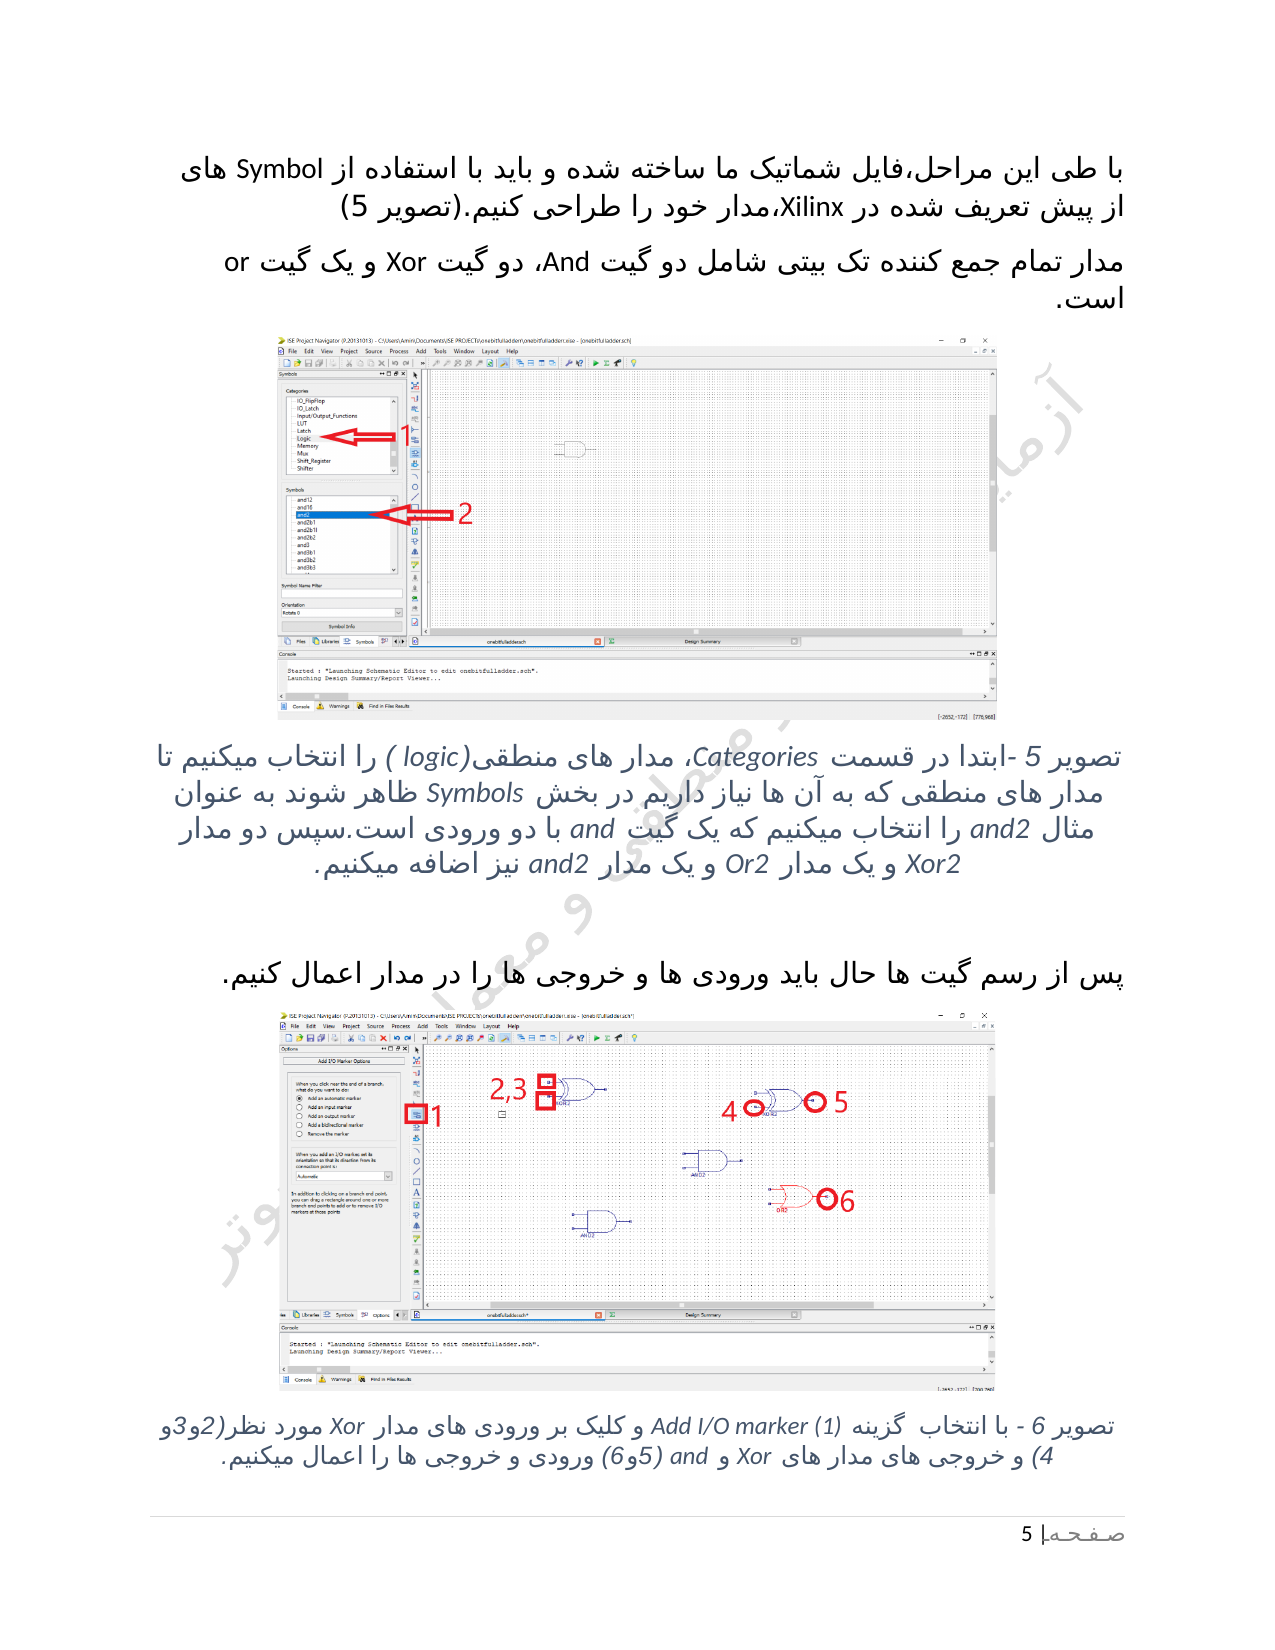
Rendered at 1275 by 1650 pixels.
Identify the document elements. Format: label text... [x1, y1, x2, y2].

picture [279, 1010, 996, 1391]
text پس از رسم گیت ها حال باید ورودی ها و خروجی ها را در مدار اعمال کنیم. [150, 957, 1125, 991]
text تصویر 5 -ابتدا در قسمت Categories، مدار های منطقی(logic ) را انتخاب میکنیم تا مدار های منطقی که به آن ها نیاز داریم در بخش Symbols ظاهر شوند به عنوان مثال and2 را انتخاب میکنیم که یک گیت and با دو ورودی است.سپس دو مدار Xor2 و یک مدار Or2 و یک مدار and2 نیز اضافه میکنیم. [150, 738, 1125, 881]
picture [277, 335, 997, 720]
text مدار تمام جمع کننده تک بیتی شامل دو گیت And، دو گیت Xor و یک گیت or است. [150, 243, 1125, 316]
text تصویر 6 - با انتخاب گزینه Add I/O marker (1) و کلیک بر ورودی های مدار Xor مورد نظر(2و3و4) و خروجی های مدار های Xor و and (5و6) ورودی و خروجی ها را اعمال میکنیم. [150, 1410, 1125, 1471]
text با طی این مراحل،فایل شماتیک ما ساخته شده و باید با استفاده از Symbol های از پیش تعریف شده در Xilinx،مدار خود را طراحی کنیم.(تصویر 5) [150, 150, 1125, 224]
